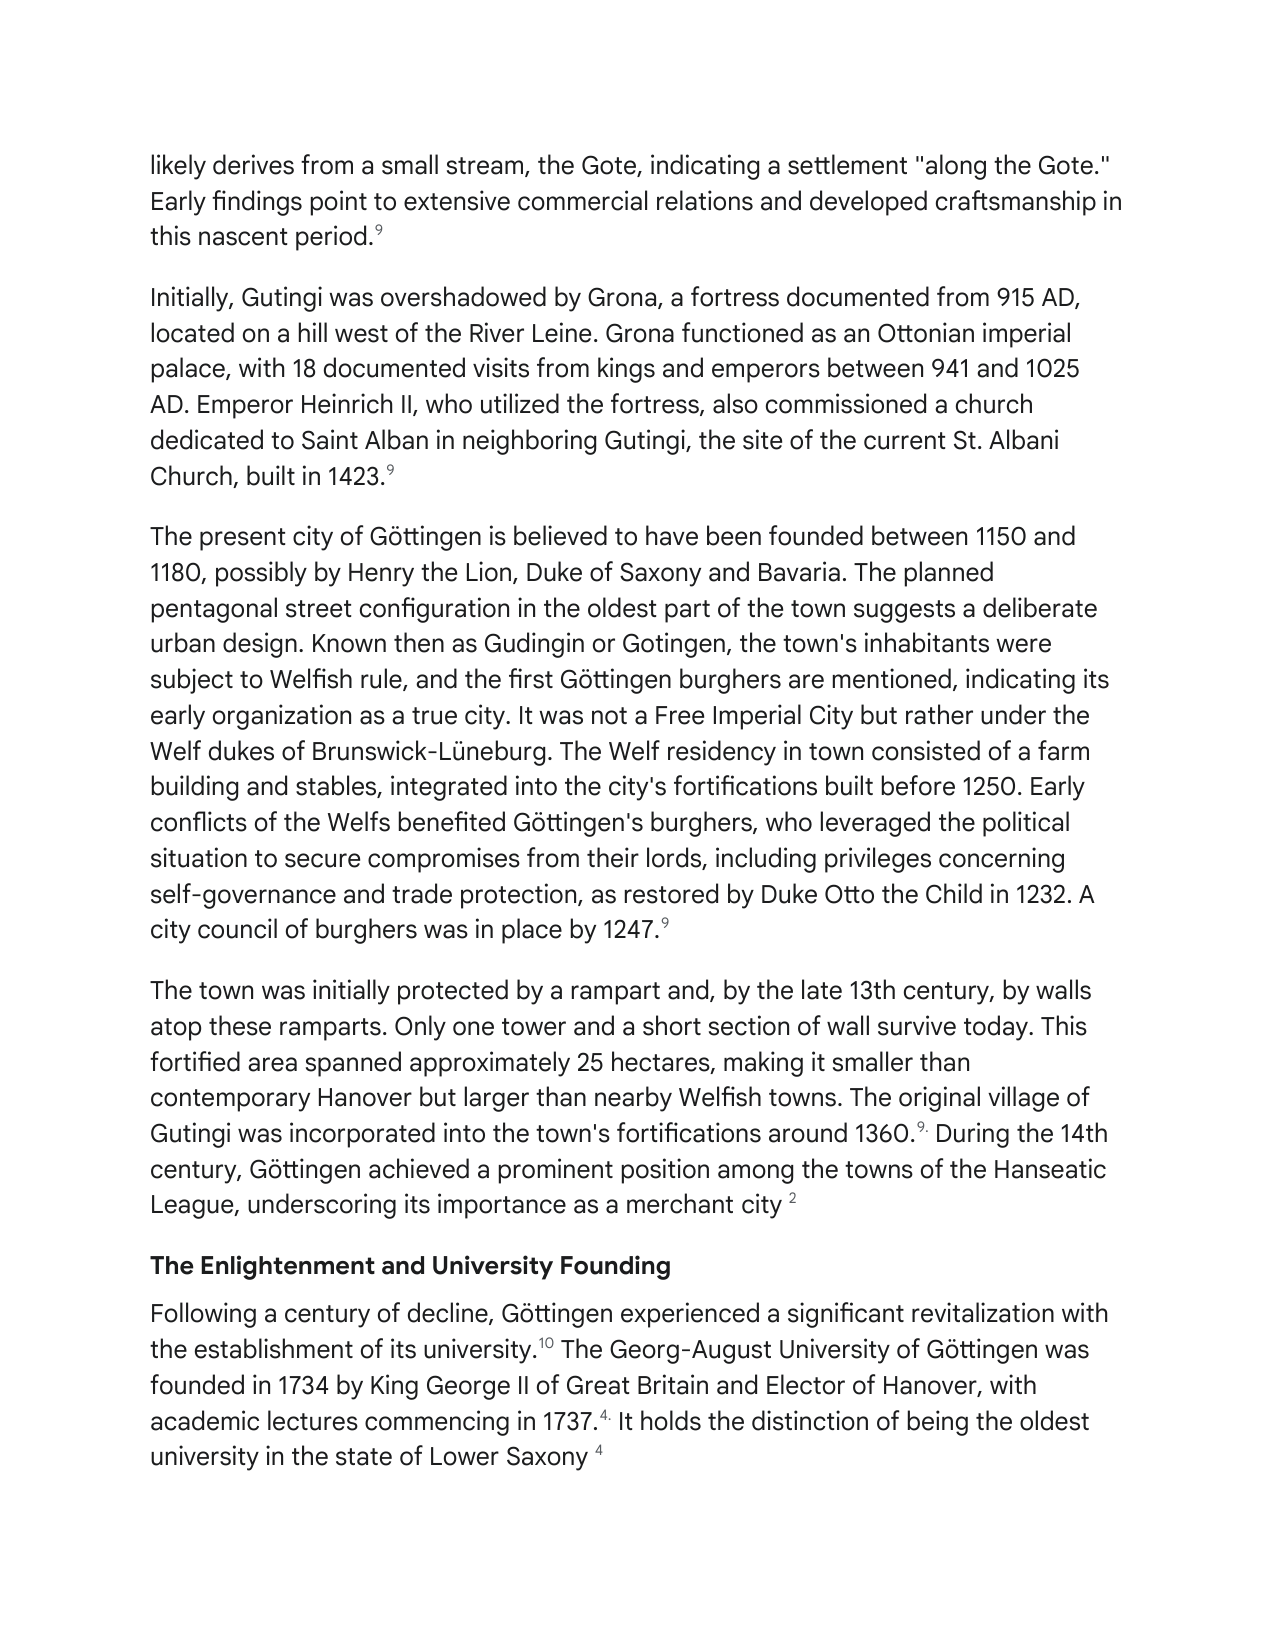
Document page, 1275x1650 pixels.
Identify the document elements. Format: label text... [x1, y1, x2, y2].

text Initially, Gutingi was overshadowed by Grona, a fortress documented from 915 AD, located on a hill west of the River Leine. Grona functioned as an Ottonian imperial palace, with 18 documented visits from kings and emperors between 941 and 1025 AD. Emperor Heinrich II, who utilized the fortress, also commissioned a church dedicated to Saint Alban in neighboring Gutingi, the site of the current St. Albani Church, built in 1423.9 [150, 282, 1125, 492]
text Following a century of decline, Göttingen experienced a significant revitalization with the establishment of its university.10 The Georg-August University of Göttingen was founded in 1734 by King George II of Great Britain and Elector of Hanover, with academic lectures commencing in 1737.4. It holds the distinction of being the oldest university in the state of Lower Saxony 4 [150, 1299, 1125, 1473]
text The present city of Göttingen is believed to have been founded between 1150 and 1180, possibly by Henry the Lion, Duke of Saxony and Bavaria. The planned pentagonal street configuration in the oldest part of the town suggests a deliberate urban design. Known then as Gudingin or Gotingen, the town's inhabitants were subject to Welfish rule, and the first Göttingen burghers are mentioned, indicating its early organization as a true city. It was not a Free Imperial City but rather under the Welf dukes of Brunswick-Lüneburg. The Welf residency in town consisted of a farm building and stables, integrated into the city's fortifications built before 1250. Early conflicts of the Welfs benefited Göttingen's burghers, who leveraged the political situation to secure compromises from their lords, including privileges concerning self-governance and trade protection, as restored by Duke Otto the Child in 1232. A city council of burghers was in place by 1247.9 [150, 522, 1125, 946]
subtitle The Enlightenment and University Founding [150, 1250, 1125, 1282]
text The town was initially protected by a rampart and, by the late 13th century, by walls atop these ramparts. Only one tower and a short section of wall survive today. This fortified area spanned approximately 25 hectares, making it smaller than contemporary Hanover but larger than nearby Welfish towns. The original village of Gutingi was incorporated into the town's fortifications around 1360.9. During the 14th century, Göttingen achieved a prominent position among the towns of the Hanseatic League, underscoring its importance as a merchant city 2 [150, 975, 1125, 1221]
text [150, 150, 1125, 253]
